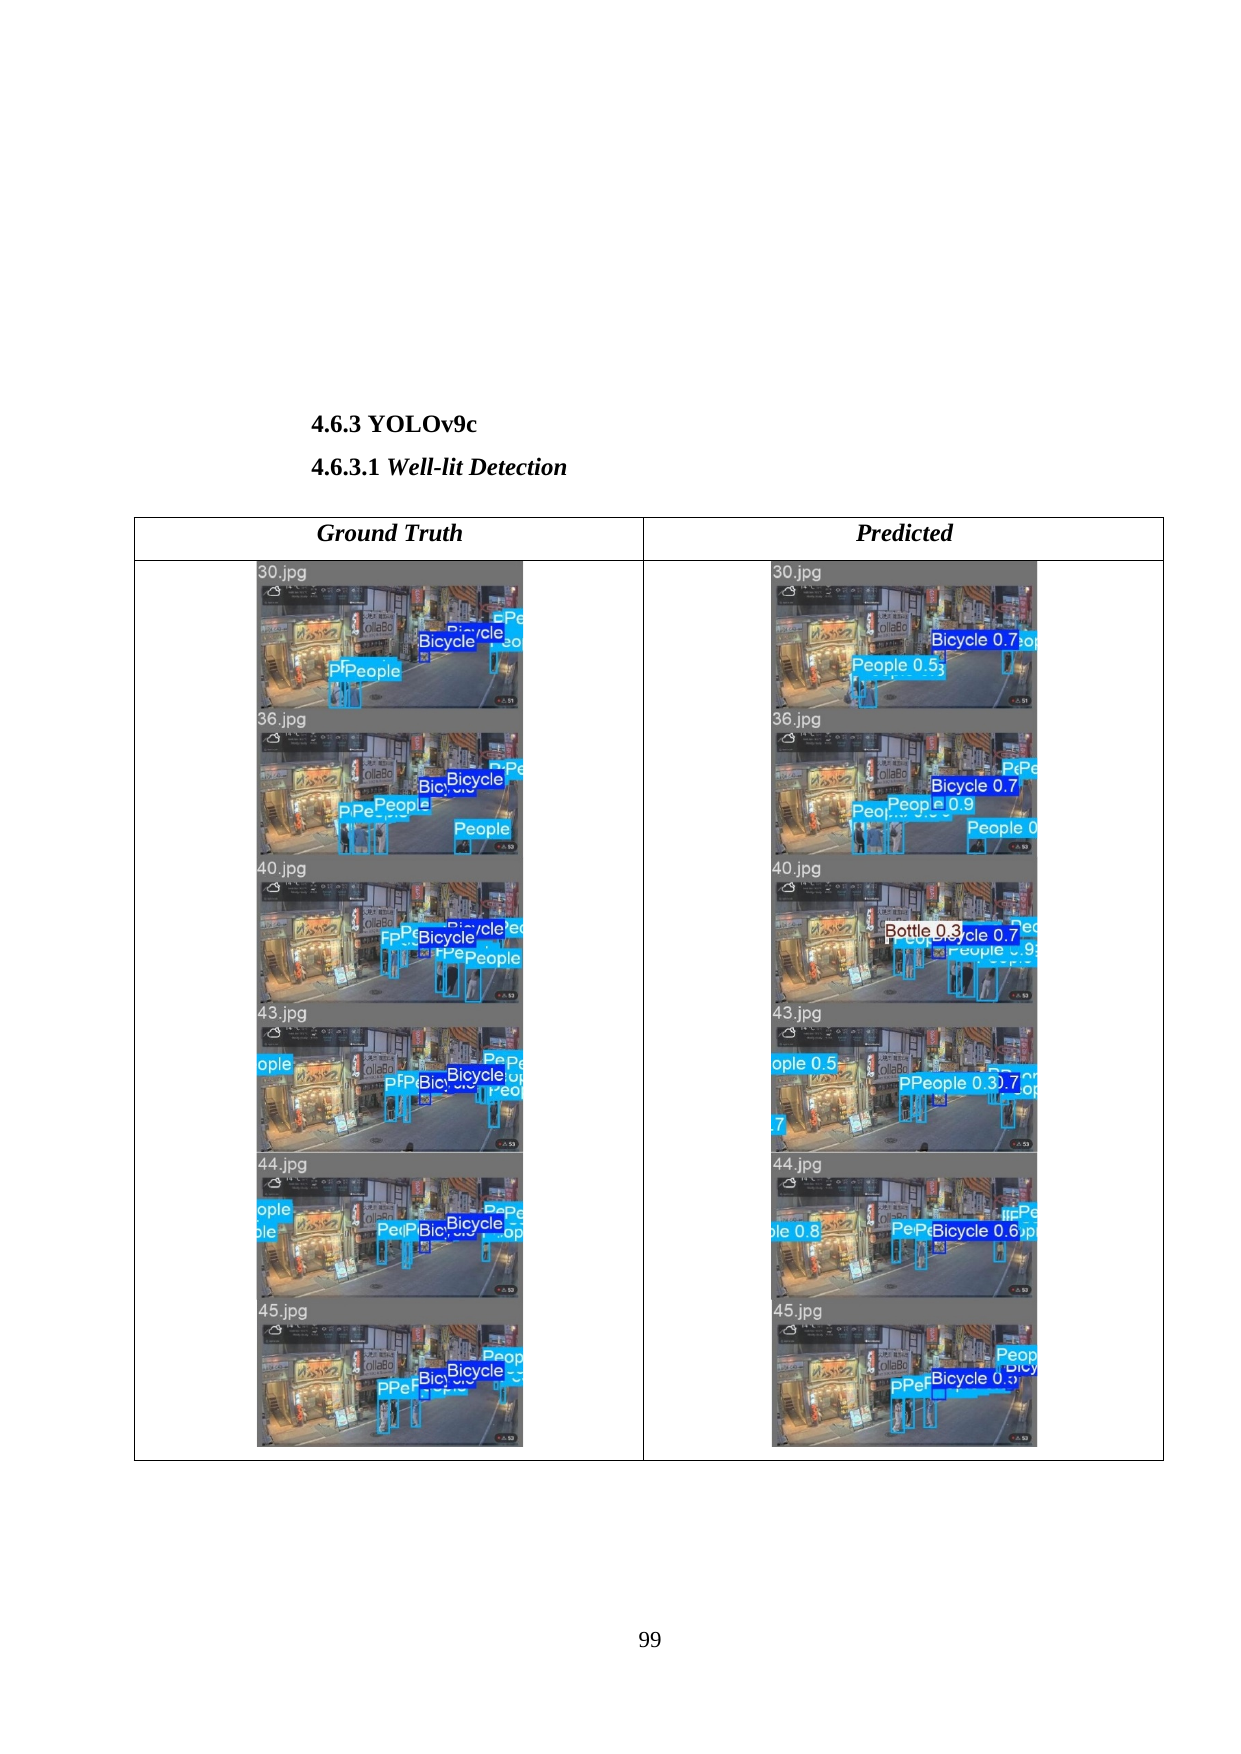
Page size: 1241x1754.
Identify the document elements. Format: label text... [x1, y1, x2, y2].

table_header Predicted [644, 518, 1163, 560]
picture [256, 561, 524, 1447]
text 4.6.3.1 Well-lit Detection [311, 452, 1063, 481]
table_header Ground Truth [135, 518, 643, 560]
table_cell [644, 561, 1163, 1460]
text 4.6.3 YOLOv9c [311, 409, 1063, 437]
picture [513, 1378, 524, 1382]
picture [771, 561, 1038, 1447]
table_cell [135, 561, 643, 1460]
